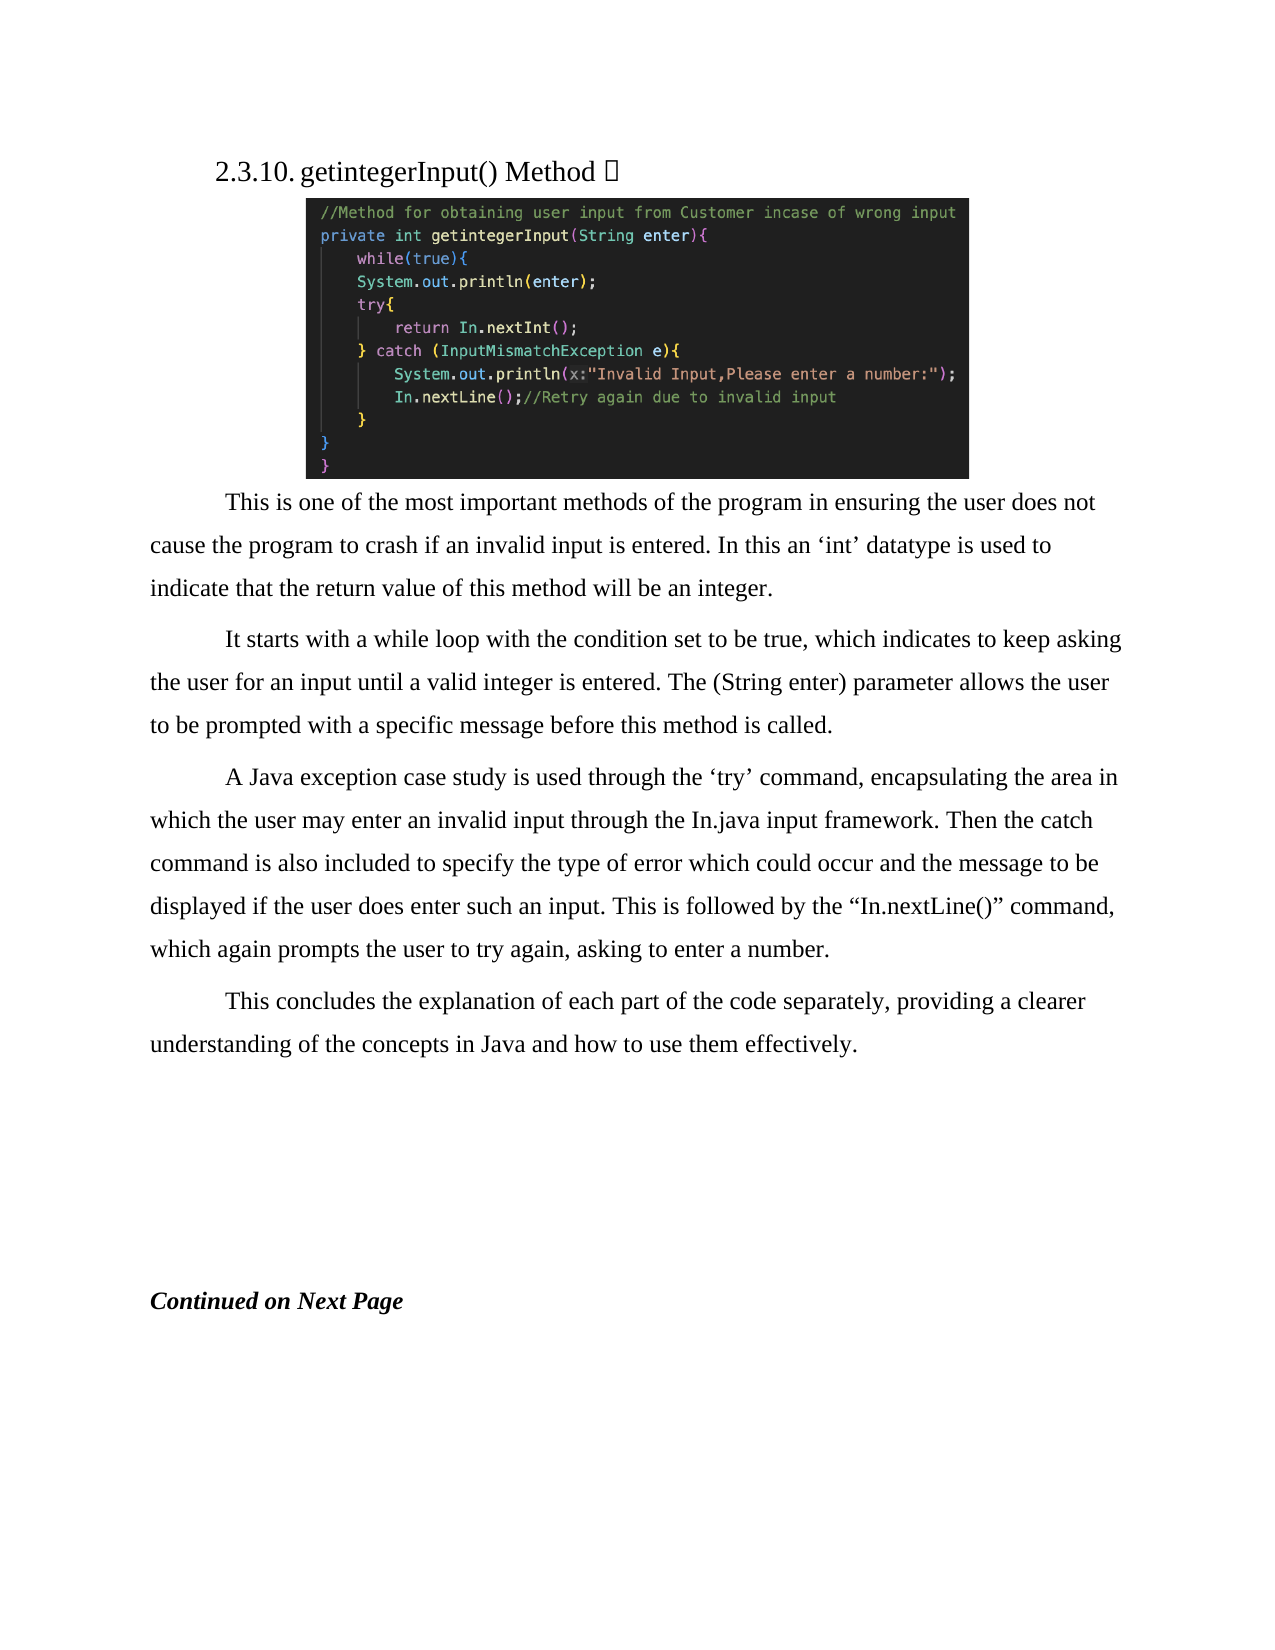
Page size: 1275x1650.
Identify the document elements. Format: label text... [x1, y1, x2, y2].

text It starts with a while loop with the condition set to be true, which indicates to keep asking the user for an input until a valid integer is entered. The (String enter) parameter allows the user to be prompted with a specific message before this method is called. [150, 624, 1125, 739]
text Continued on Next Page [150, 1286, 1125, 1315]
picture [305, 198, 970, 479]
text A Java exception case study is used through the ‘try’ command, encapsulating the area in which the user may enter an invalid input through the In.java input framework. Then the catch command is also included to specify the type of error which could occur and the message to be displayed if the user does enter such an input. This is followed by the “In.nextLine()” command, which again prompts the user to try again, asking to enter a number. [150, 762, 1125, 963]
subtitle getintegerInput() Method 👾 [215, 150, 1125, 190]
text This concludes the explanation of each part of the code separately, providing a clearer understanding of the concepts in Java and how to use them effectively. [150, 986, 1125, 1058]
text This is one of the most important methods of the program in ensuring the user does not cause the program to crash if an invalid input is entered. In this an ‘int’ datatype is used to indicate that the return value of this method will be an integer. [150, 487, 1125, 602]
